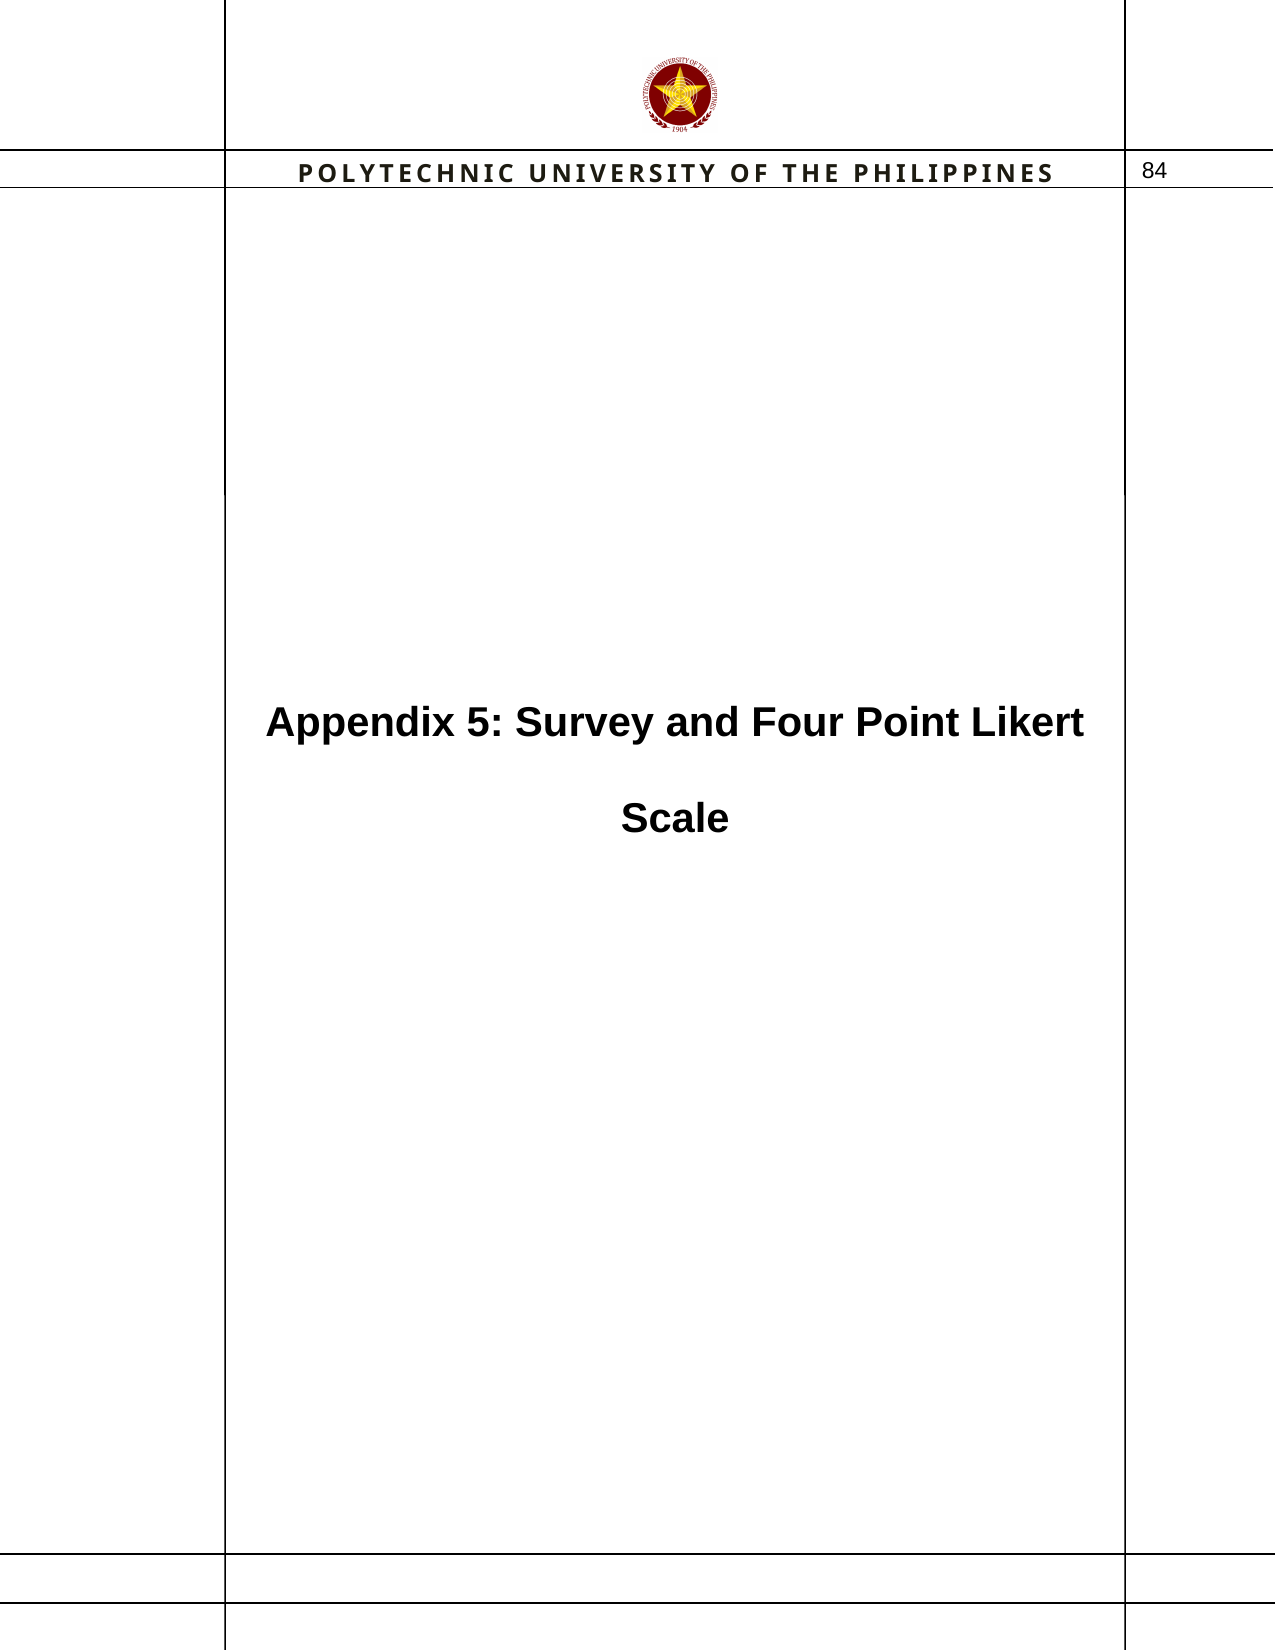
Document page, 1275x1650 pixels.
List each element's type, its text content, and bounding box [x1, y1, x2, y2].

text Appendix 5: Survey and Four Point Likert Scale [225, 698, 1125, 842]
picture [642, 57, 718, 133]
